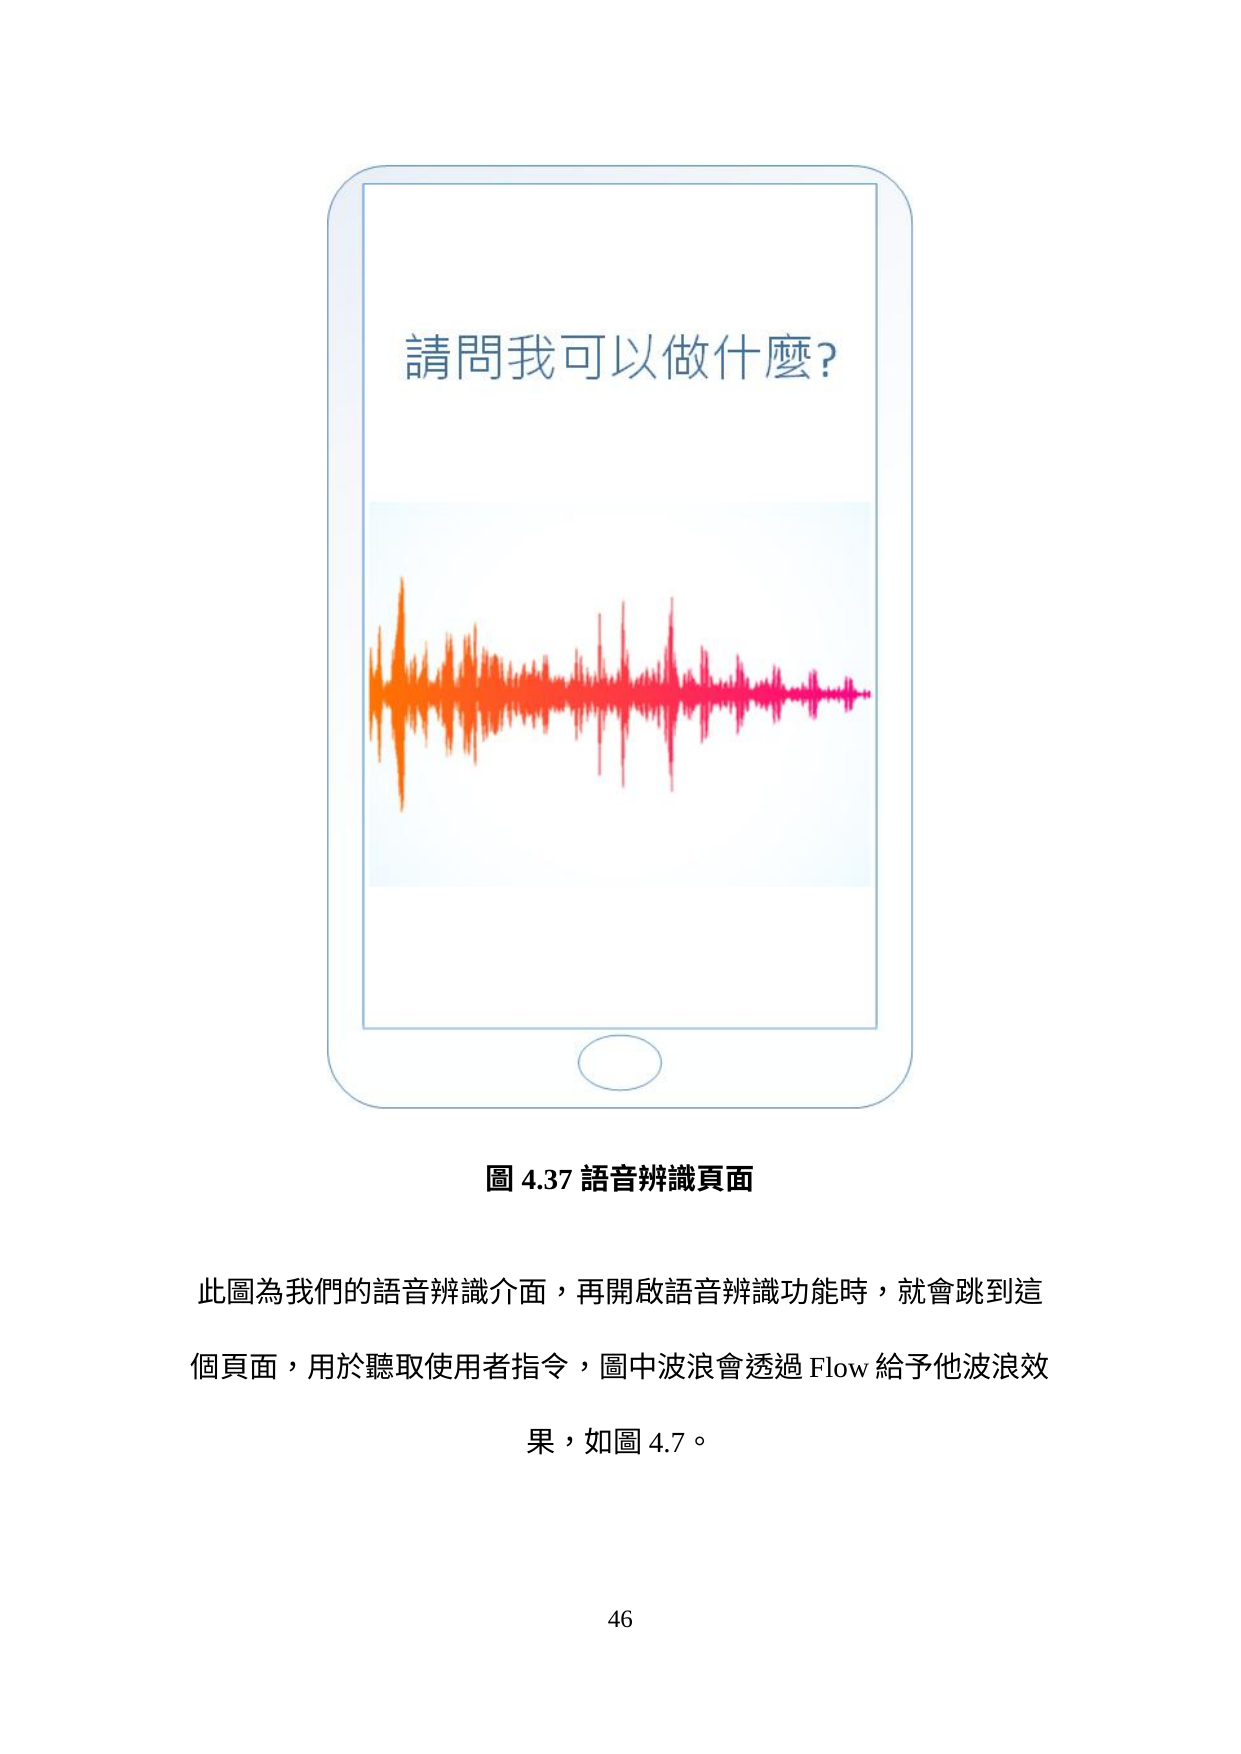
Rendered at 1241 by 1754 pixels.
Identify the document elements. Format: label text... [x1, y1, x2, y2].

picture [326, 164, 914, 1110]
text 此圖為我們的語音辨識介面，再開啟語音辨識功能時，就會跳到這個頁面，用於聽取使用者指令，圖中波浪會透過Flow給予他波浪效果，如圖4.7。 [187, 1252, 1053, 1477]
